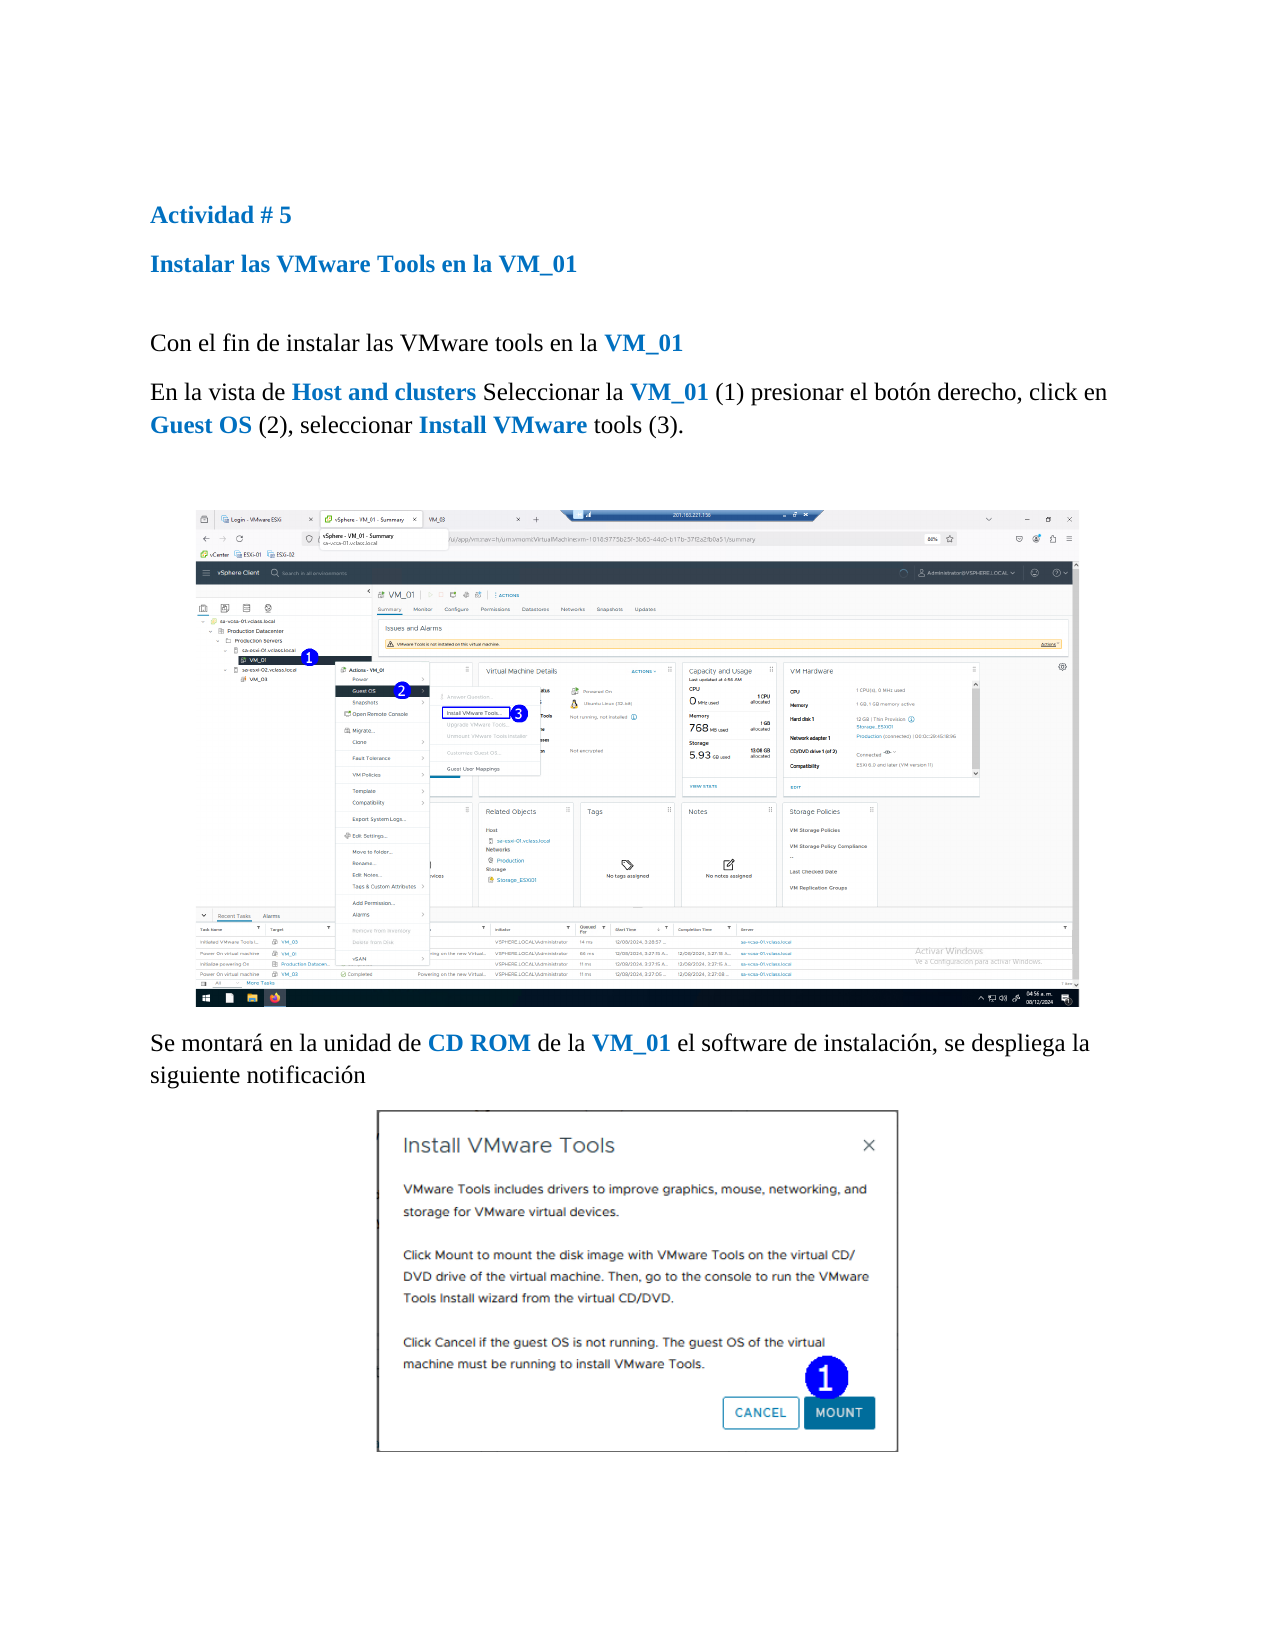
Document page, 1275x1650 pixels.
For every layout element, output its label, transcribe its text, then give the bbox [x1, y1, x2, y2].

text Instalar las VMware Tools en la VM_01 [150, 249, 1125, 278]
text En la vista de Host and clusters Seleccionar la VM_01 (1) presionar el botón derecho, click en Guest OS (2), seleccionar Install VMware tools (3). [150, 377, 1125, 439]
text Con el fin de instalar las VMware tools en la VM_01 [150, 328, 1125, 357]
text Se montará en la unidad de CD ROM de la VM_01 el software de instalación, se despliega la siguiente notificación [150, 1028, 1125, 1089]
picture [195, 510, 1080, 1007]
picture [376, 1110, 899, 1452]
text Actividad # 5 [150, 200, 1125, 228]
